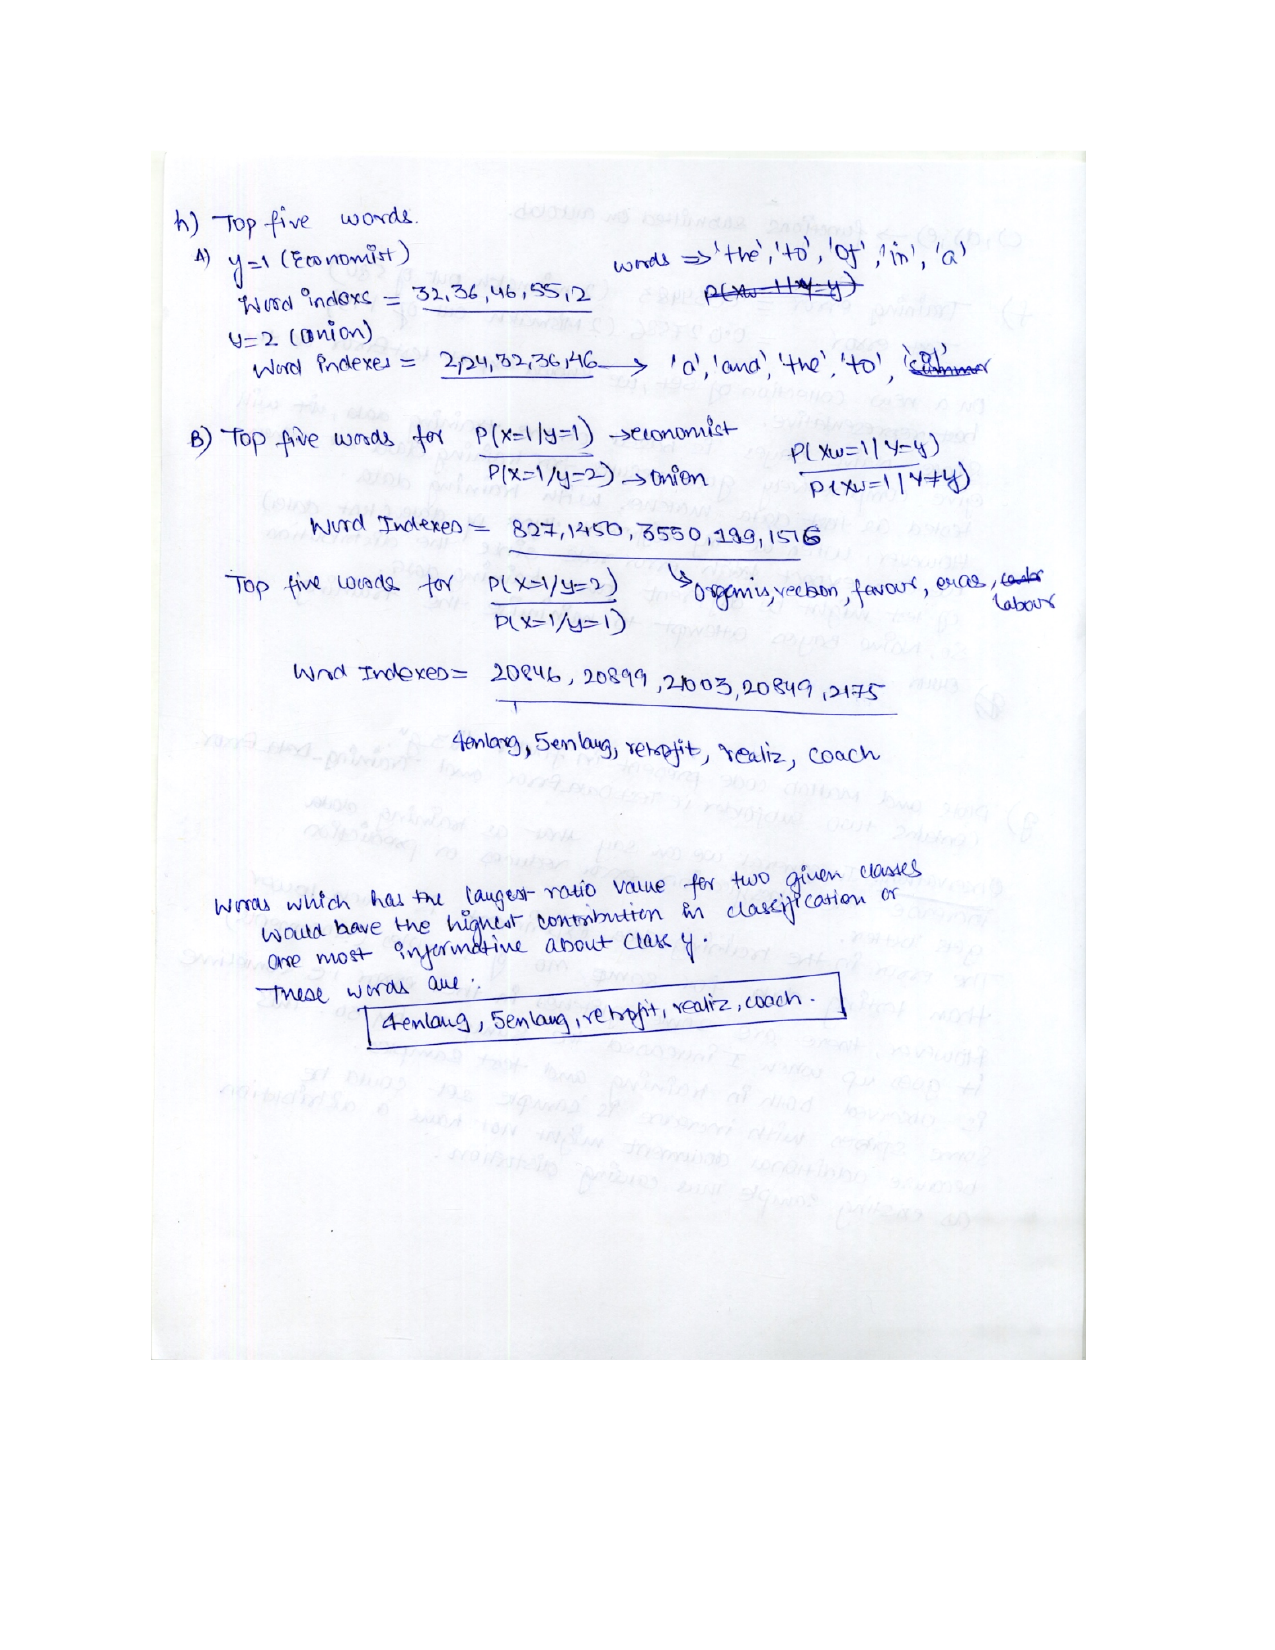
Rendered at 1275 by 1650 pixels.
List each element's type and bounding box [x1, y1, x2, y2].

picture [152, 152, 1086, 1360]
